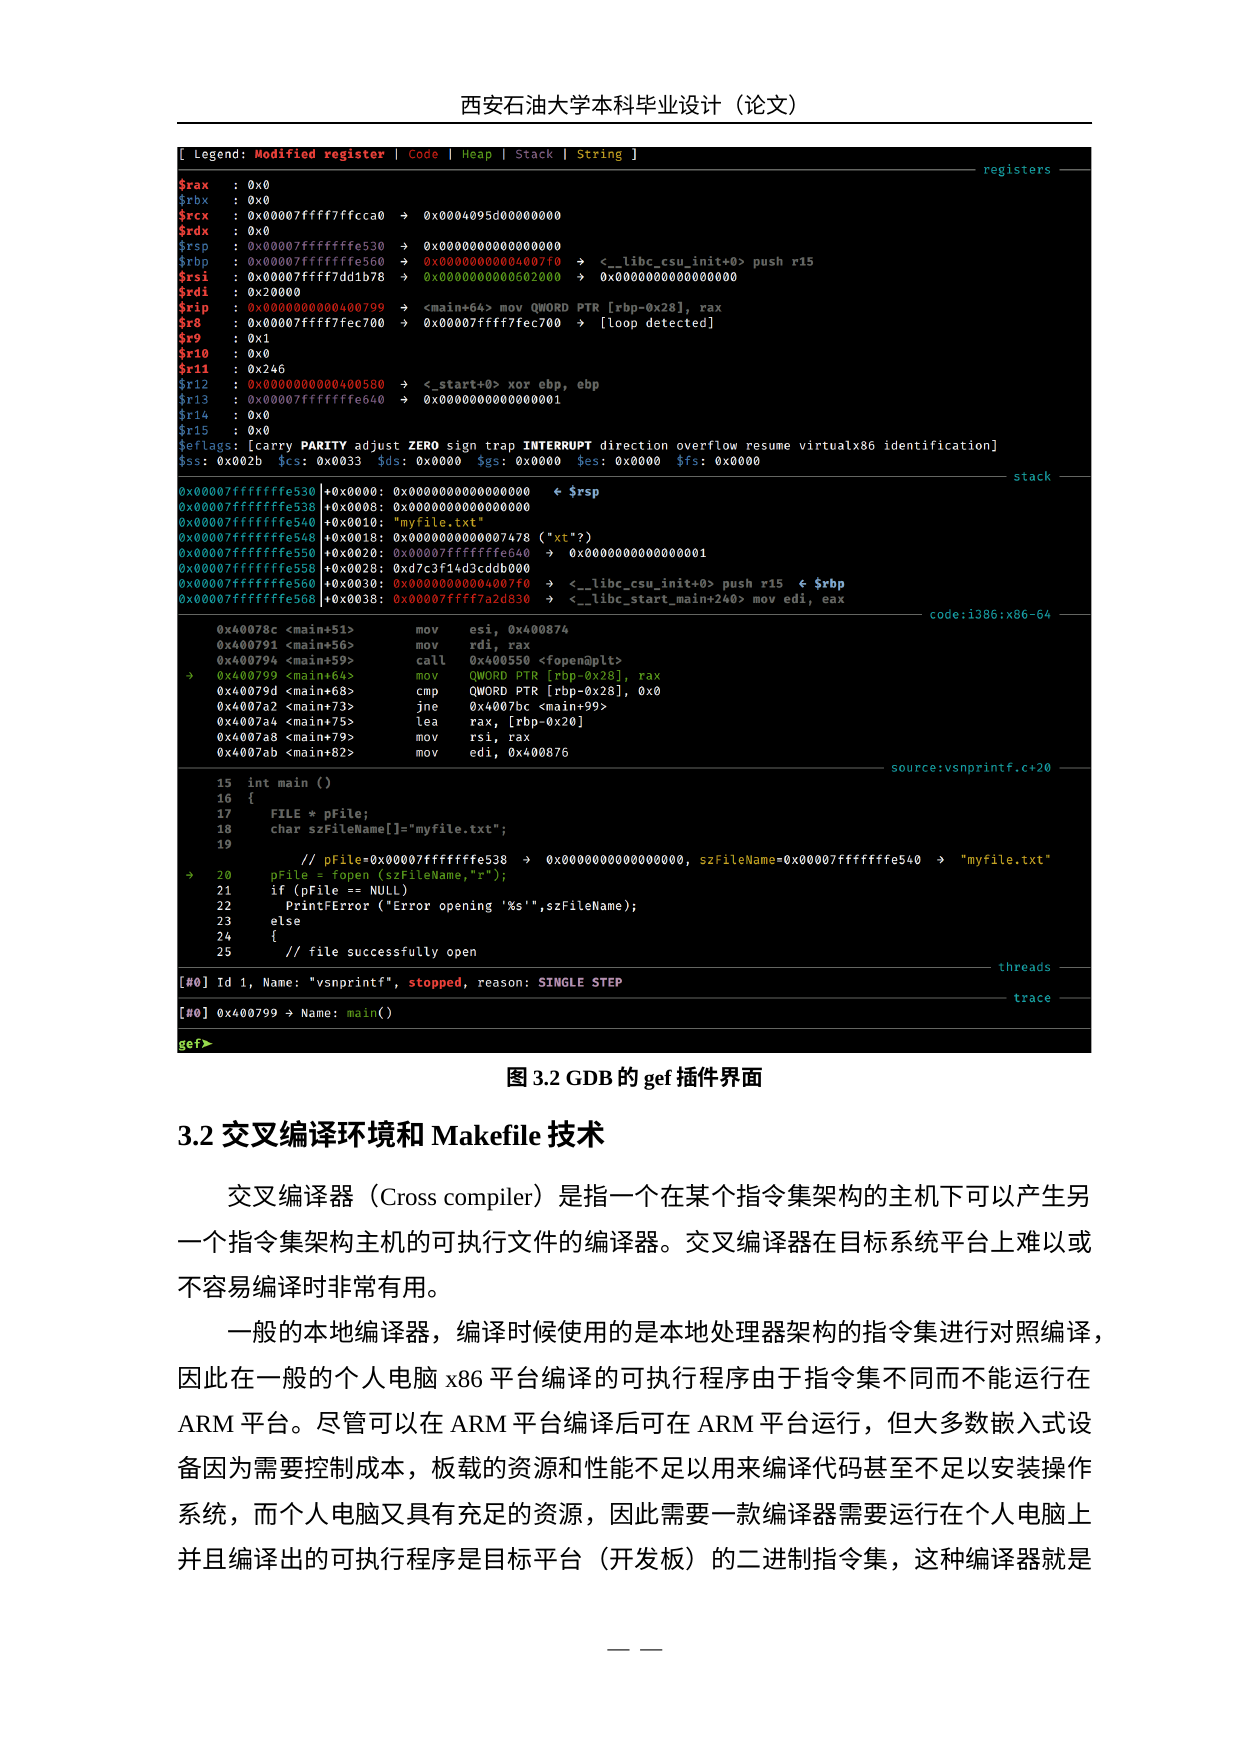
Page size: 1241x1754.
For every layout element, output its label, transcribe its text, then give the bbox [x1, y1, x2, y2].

text 图3.2 GDB的gef插件界面 [177, 1059, 1092, 1091]
picture [177, 147, 1092, 1053]
text 交叉编译器（Cross compiler）是指一个在某个指令集架构的主机下可以产生另一个指令集架构主机的可执行文件的编译器。交叉编译器在目标系统平台上难以或不容易编译时非常有用。 [177, 1177, 1092, 1304]
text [177, 1313, 1092, 1576]
subtitle 交叉编译环境和Makefile技术 [177, 1112, 1092, 1154]
